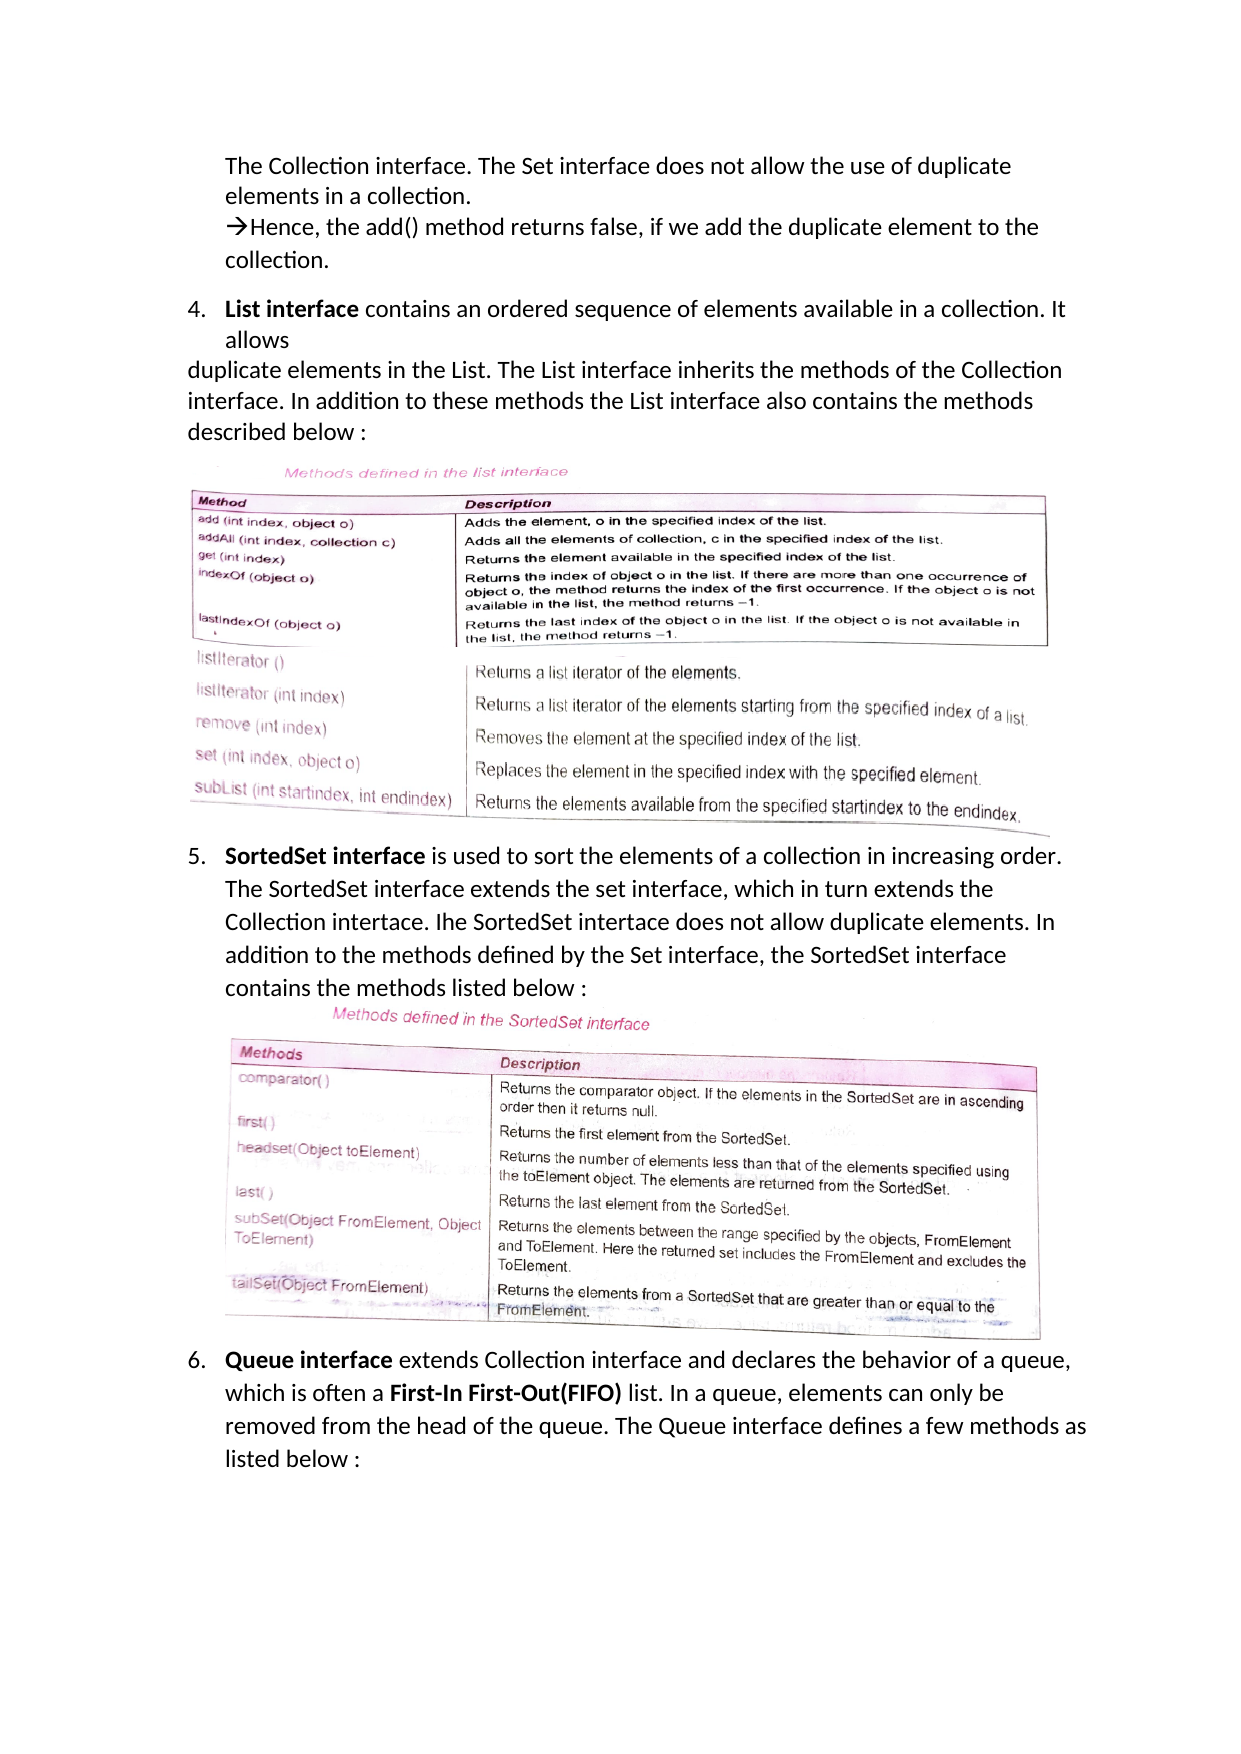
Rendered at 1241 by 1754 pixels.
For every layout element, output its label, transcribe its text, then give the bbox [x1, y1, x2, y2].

list Queue interface extends Collection interface and declares the behavior of a queue, which is often a First-In First-Out(FIFO) list. In a queue, elements can only be removed from the head of the queue. The Queue interface defines a few methods as listed below : [187, 1344, 1090, 1474]
text The Collection interface. The Set interface does not allow the use of duplicate elements in a collection. [225, 150, 1090, 211]
text duplicate elements in the List. The List interface inherits the methods of the Collection interface. In addition to these methods the List interface also contains the methods described below : [187, 354, 1090, 446]
text Hence, the add() method returns false, if we add the duplicate element to the collection. [225, 211, 1090, 274]
picture [225, 1004, 1048, 1343]
list SortedSet interface is used to sort the elements of a collection in increasing order. The SortedSet interface extends the set interface, which in turn extends the Collection intertace. Ihe SortedSet intertace does not allow duplicate elements. In addition to the methods defined by the Set interface, the SortedSet interface contains the methods listed below : [187, 840, 1090, 1002]
list List interface contains an ordered sequence of elements available in a collection. It allows [187, 293, 1090, 354]
picture [190, 458, 1050, 839]
